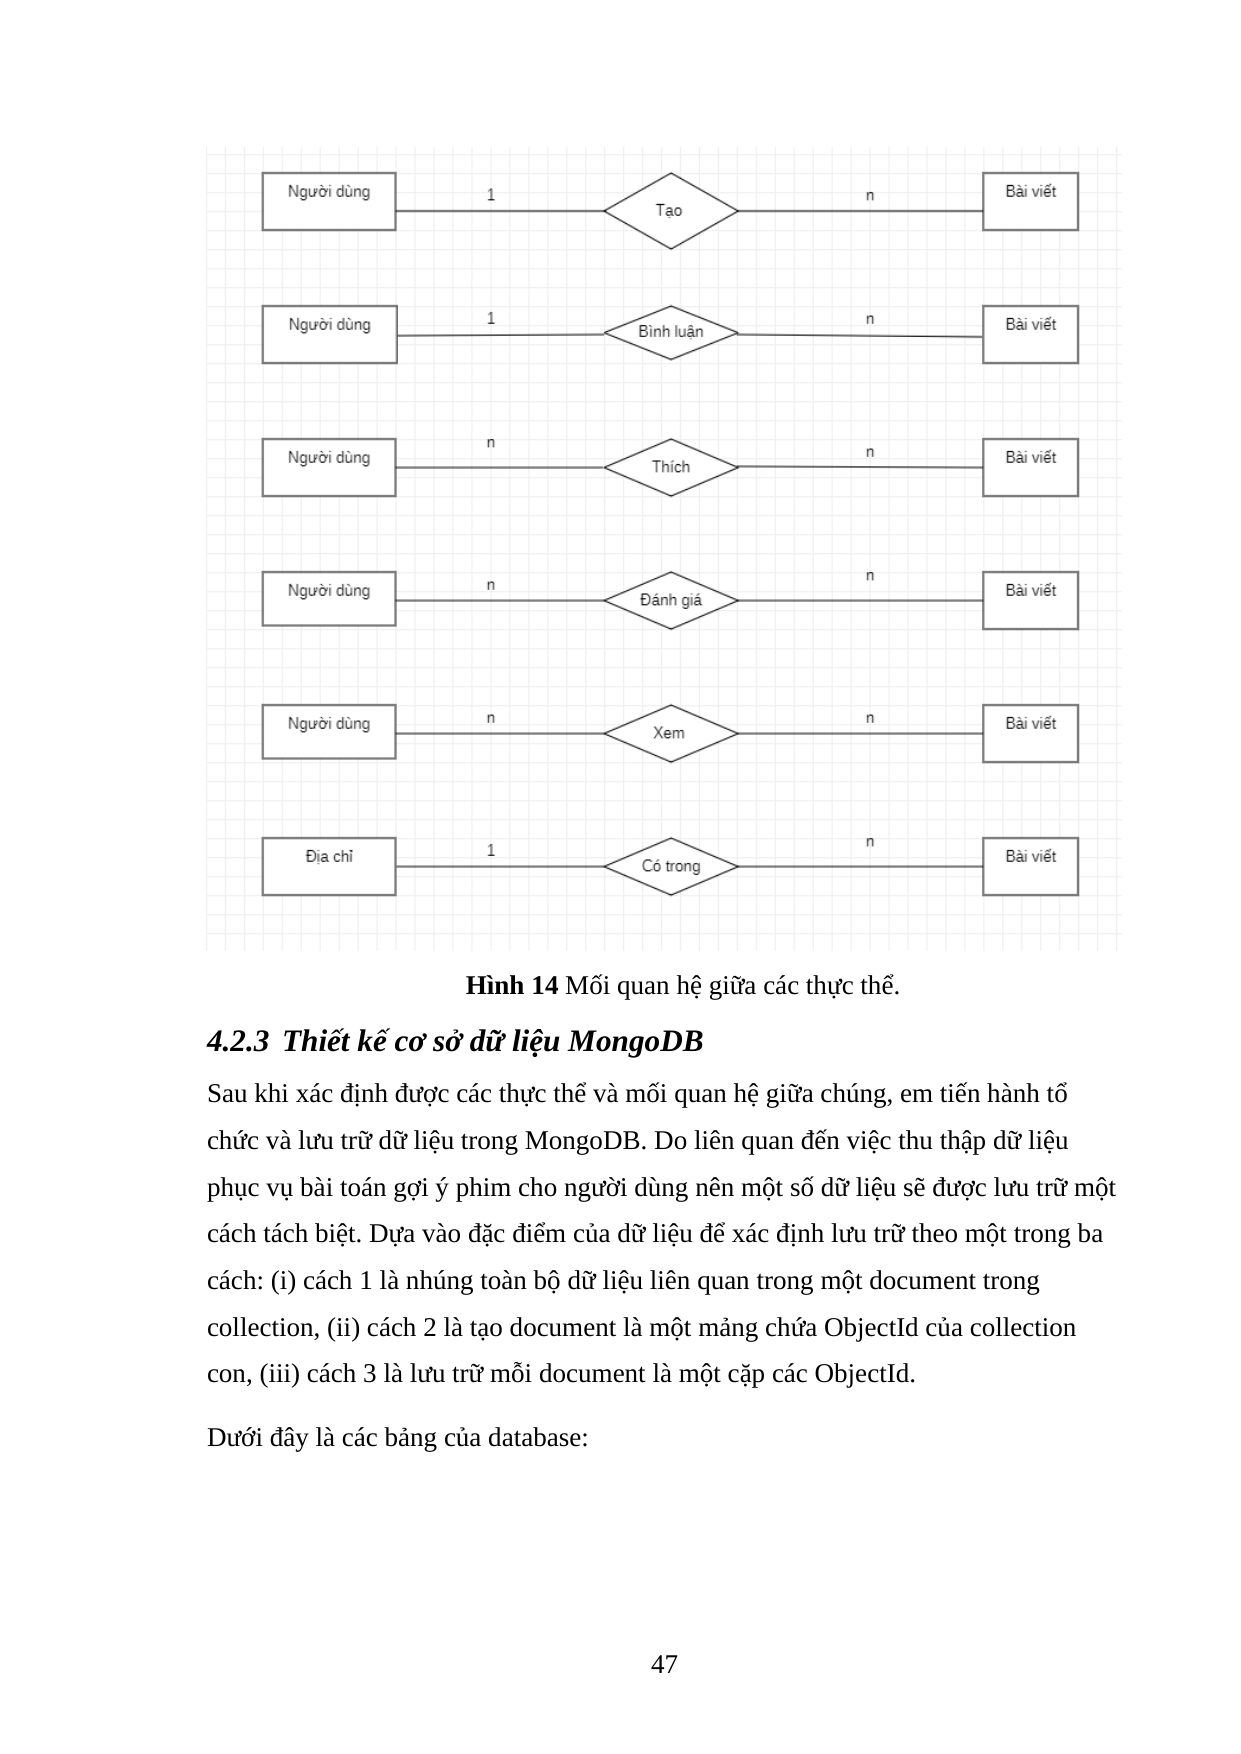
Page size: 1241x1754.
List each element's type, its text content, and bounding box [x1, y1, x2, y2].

list Thiết kế cơ sở dữ liệu MongoDB [207, 1022, 1122, 1058]
picture [206, 147, 1122, 951]
text Sau khi xác định được các thực thể và mối quan hệ giữa chúng, em tiến hành tổ chức và lưu trữ dữ liệu trong MongoDB. Do liên quan đến việc thu thập dữ liệu phục vụ bài toán gợi ý phim cho người dùng nên một số dữ liệu sẽ được lưu trữ một cách tách biệt. Dựa vào đặc điểm của dữ liệu để xác định lưu trữ theo một trong ba cách: (i) cách 1 là nhúng toàn bộ dữ liệu liên quan trong một document trong collection, (ii) cách 2 là tạo document là một mảng chứa ObjectId của collection con, (iii) cách 3 là lưu trữ mỗi document là một cặp các ObjectId. [207, 1077, 1122, 1389]
text Dưới đây là các bảng của database: [207, 1421, 1122, 1452]
text Hình 14 Mối quan hệ giữa các thực thể. [207, 969, 1122, 1000]
